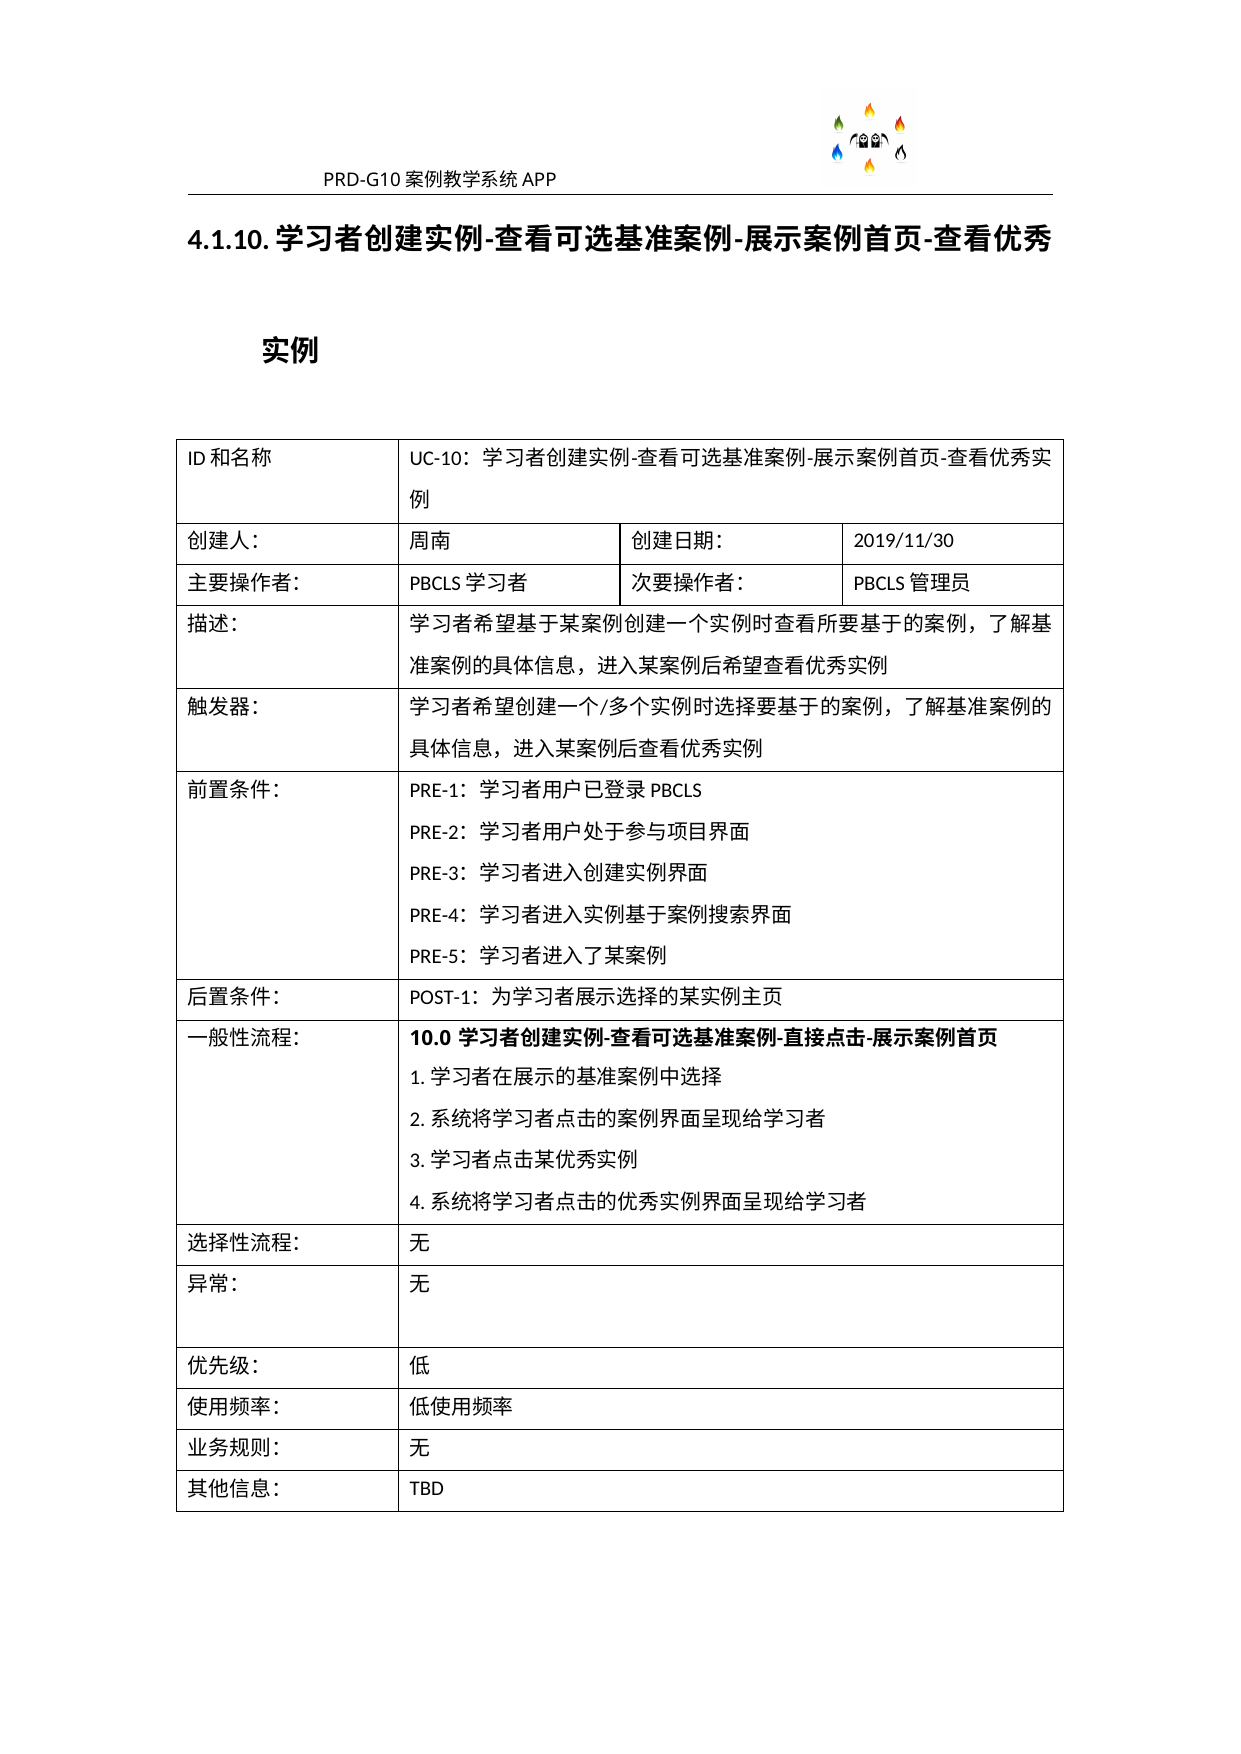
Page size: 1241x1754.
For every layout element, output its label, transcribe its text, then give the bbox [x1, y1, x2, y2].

table_cell POST-1：为学习者展示选择的某实例主页 [399, 980, 1063, 1019]
table_cell 周南 [399, 524, 619, 564]
table_cell PRE-1：学习者用户已登录PBCLS PRE-2：学习者用户处于参与项目界面 PRE-3：学习者进入创建实例界面 PRE-4：学习者进入实例基于案例搜索界面 PRE-5：学习者进入了某案例 [399, 772, 1063, 978]
table_cell 异常： [177, 1266, 398, 1347]
table_cell 学习者创建实例-查看可选基准案例-直接点击-展示案例首页 1. 学习者在展示的基准案例中选择 2. 系统将学习者点击的案例界面呈现给学习者 3. 学习者点击某优秀实例 4. 系统将学习者点击的优秀实例界面呈现给学习者 [399, 1021, 1063, 1224]
table_cell 创建人： [177, 524, 398, 564]
table_cell 选择性流程： [177, 1225, 398, 1265]
table_cell 无 [399, 1225, 1063, 1265]
table_cell 创建日期： [621, 524, 842, 564]
table_cell 优先级： [177, 1348, 398, 1388]
table_cell PBCLS学习者 [399, 565, 619, 605]
table_header ID和名称 [177, 440, 398, 523]
table_cell TBD [399, 1471, 1063, 1511]
table_cell 学习者希望创建一个/多个实例时选择要基于的案例，了解基准案例的具体信息，进入某案例后查看优秀实例 [399, 689, 1063, 771]
table_cell 主要操作者： [177, 565, 398, 605]
table_header UC-10：学习者创建实例-查看可选基准案例-展示案例首页-查看优秀实例 [399, 440, 1063, 523]
table_cell 无 [399, 1430, 1063, 1470]
table_cell 次要操作者： [621, 565, 842, 605]
picture [820, 88, 918, 187]
table_cell 后置条件： [177, 980, 398, 1019]
table_cell 描述： [177, 606, 398, 688]
table_cell 其他信息： [177, 1471, 398, 1511]
table_cell 前置条件： [177, 772, 398, 978]
table_cell 低 [399, 1348, 1063, 1388]
text 学习者创建实例-查看可选基准案例-展示案例首页-查看优秀实例 [187, 204, 1053, 381]
table_cell 触发器： [177, 689, 398, 771]
table_cell 低使用频率 [399, 1389, 1063, 1429]
table_cell PBCLS管理员 [843, 565, 1063, 605]
table_cell 使用频率： [177, 1389, 398, 1429]
table_cell 学习者希望基于某案例创建一个实例时查看所要基于的案例，了解基准案例的具体信息，进入某案例后希望查看优秀实例 [399, 606, 1063, 688]
table_cell 无 [399, 1266, 1063, 1347]
table_cell 一般性流程： [177, 1021, 398, 1224]
table_cell 2019/11/30 [843, 524, 1063, 564]
table_cell 业务规则： [177, 1430, 398, 1470]
